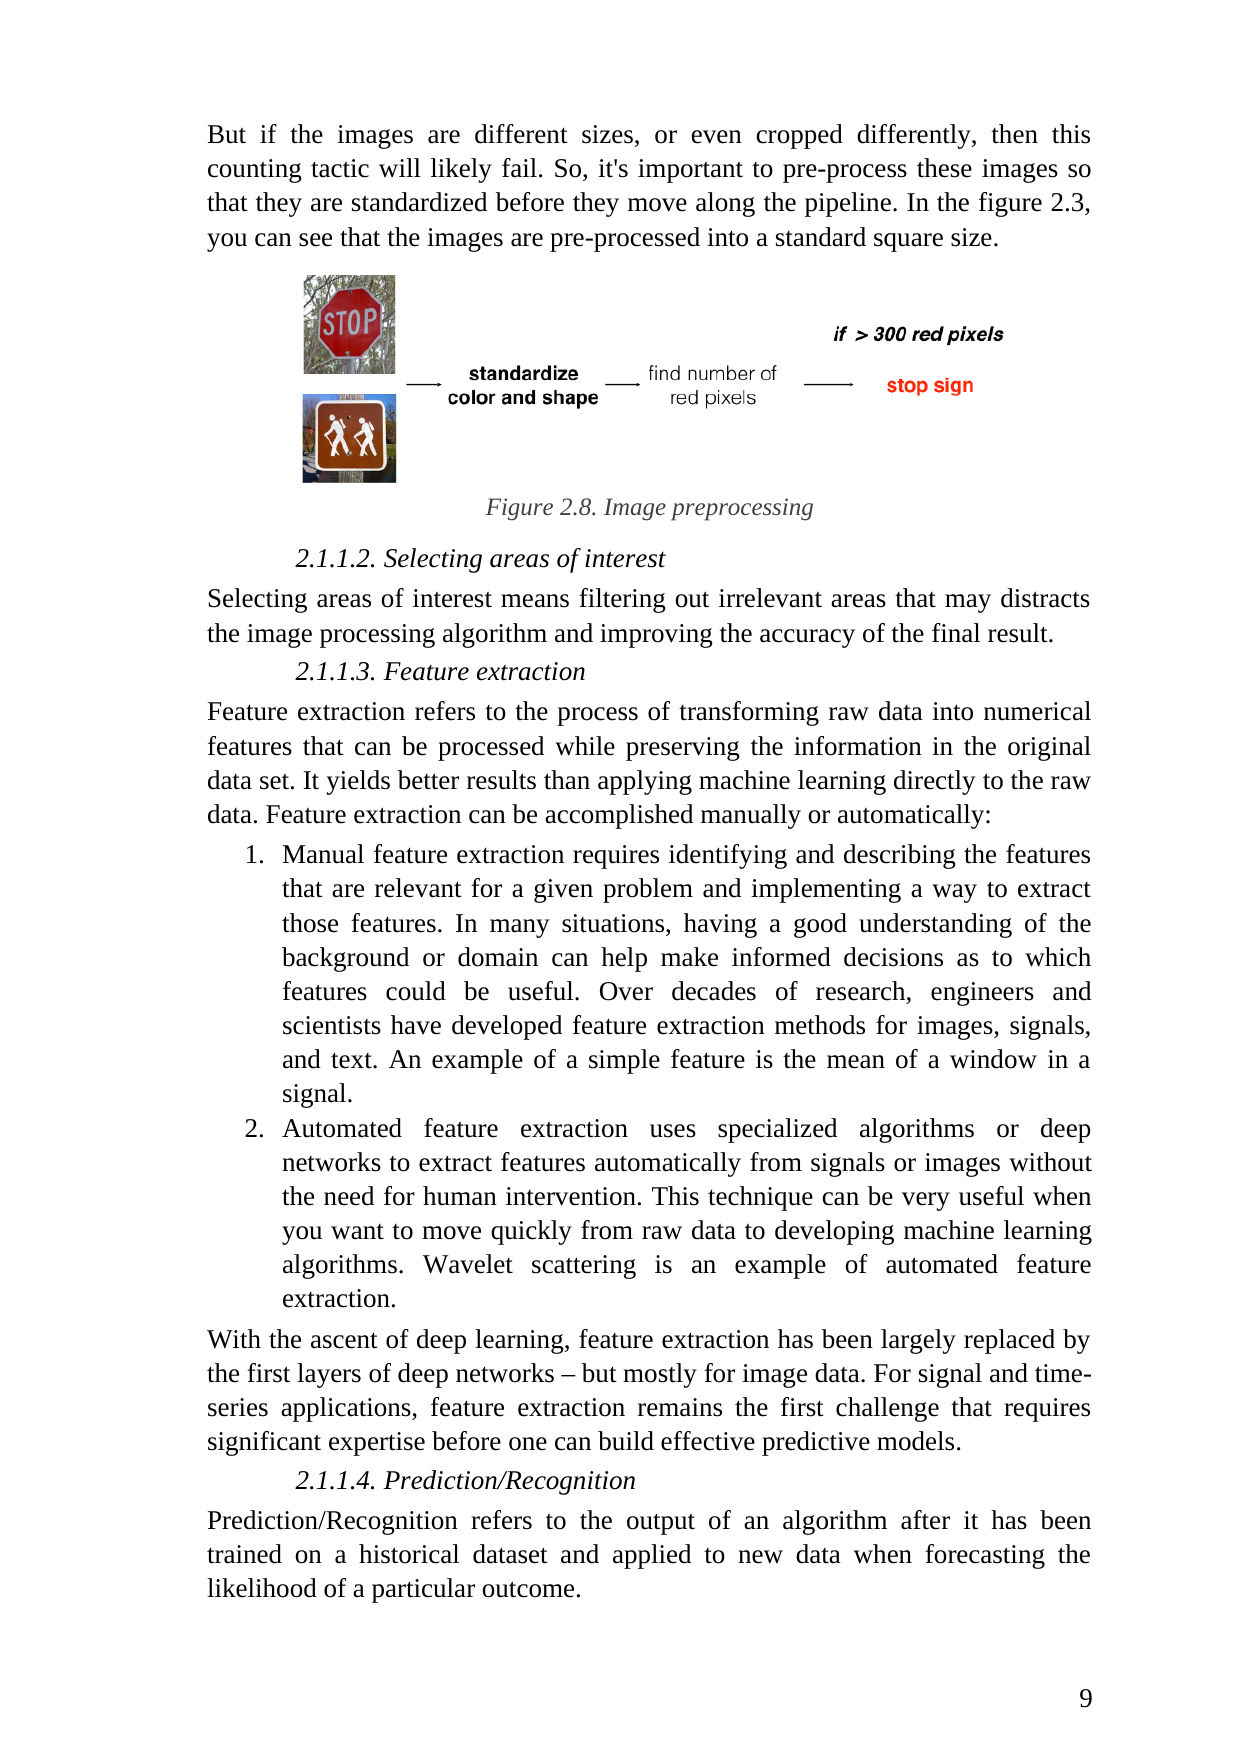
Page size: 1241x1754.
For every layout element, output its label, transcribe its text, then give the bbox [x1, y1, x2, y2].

text Selecting areas of interest means filtering out irrelevant areas that may distracts the image processing algorithm and improving the accuracy of the final result. [207, 582, 1092, 648]
text But if the images are different sizes, or even cropped differently, then this counting tactic will likely fail. So, it's important to pre-process these images so that they are standardized before they move along the pipeline. In the figure 2.3, you can see that the images are pre-processed into a standard square size. [207, 118, 1092, 252]
text Prediction/Recognition refers to the output of an algorithm after it has been trained on a historical dataset and applied to new data when forecasting the likelihood of a particular outcome. [207, 1504, 1092, 1604]
subtitle Prediction/Recognition [207, 1464, 1092, 1495]
subtitle Selecting areas of interest [207, 542, 1092, 573]
list Automated feature extraction uses specialized algorithms or deep networks to extract features automatically from signals or images without the need for human intervention. This technique can be very useful when you want to move quickly from raw data to developing machine learning algorithms. Wavelet scattering is an example of automated feature extraction. [244, 1112, 1092, 1314]
picture [289, 261, 1011, 484]
list Manual feature extraction requires identifying and describing the features that are relevant for a given problem and implementing a way to extract those features. In many situations, having a good understanding of the background or domain can help make informed decisions as to which features could be useful. Over decades of research, engineers and scientists have developed feature extraction methods for images, signals, and text. An example of a simple feature is the mean of a window in a signal. [244, 838, 1092, 1109]
subtitle Feature extraction [207, 655, 1092, 686]
text Feature extraction refers to the process of transforming raw data into numerical features that can be processed while preserving the information in the original data set. It yields better results than applying machine learning directly to the raw data. Feature extraction can be accomplished manually or automatically: [207, 695, 1092, 829]
text With the ascent of deep learning, feature extraction has been largely replaced by the first layers of deep networks – but mostly for image data. For signal and time-series applications, feature extraction remains the first challenge that requires significant expertise before one can build effective predictive models. [207, 1323, 1092, 1457]
